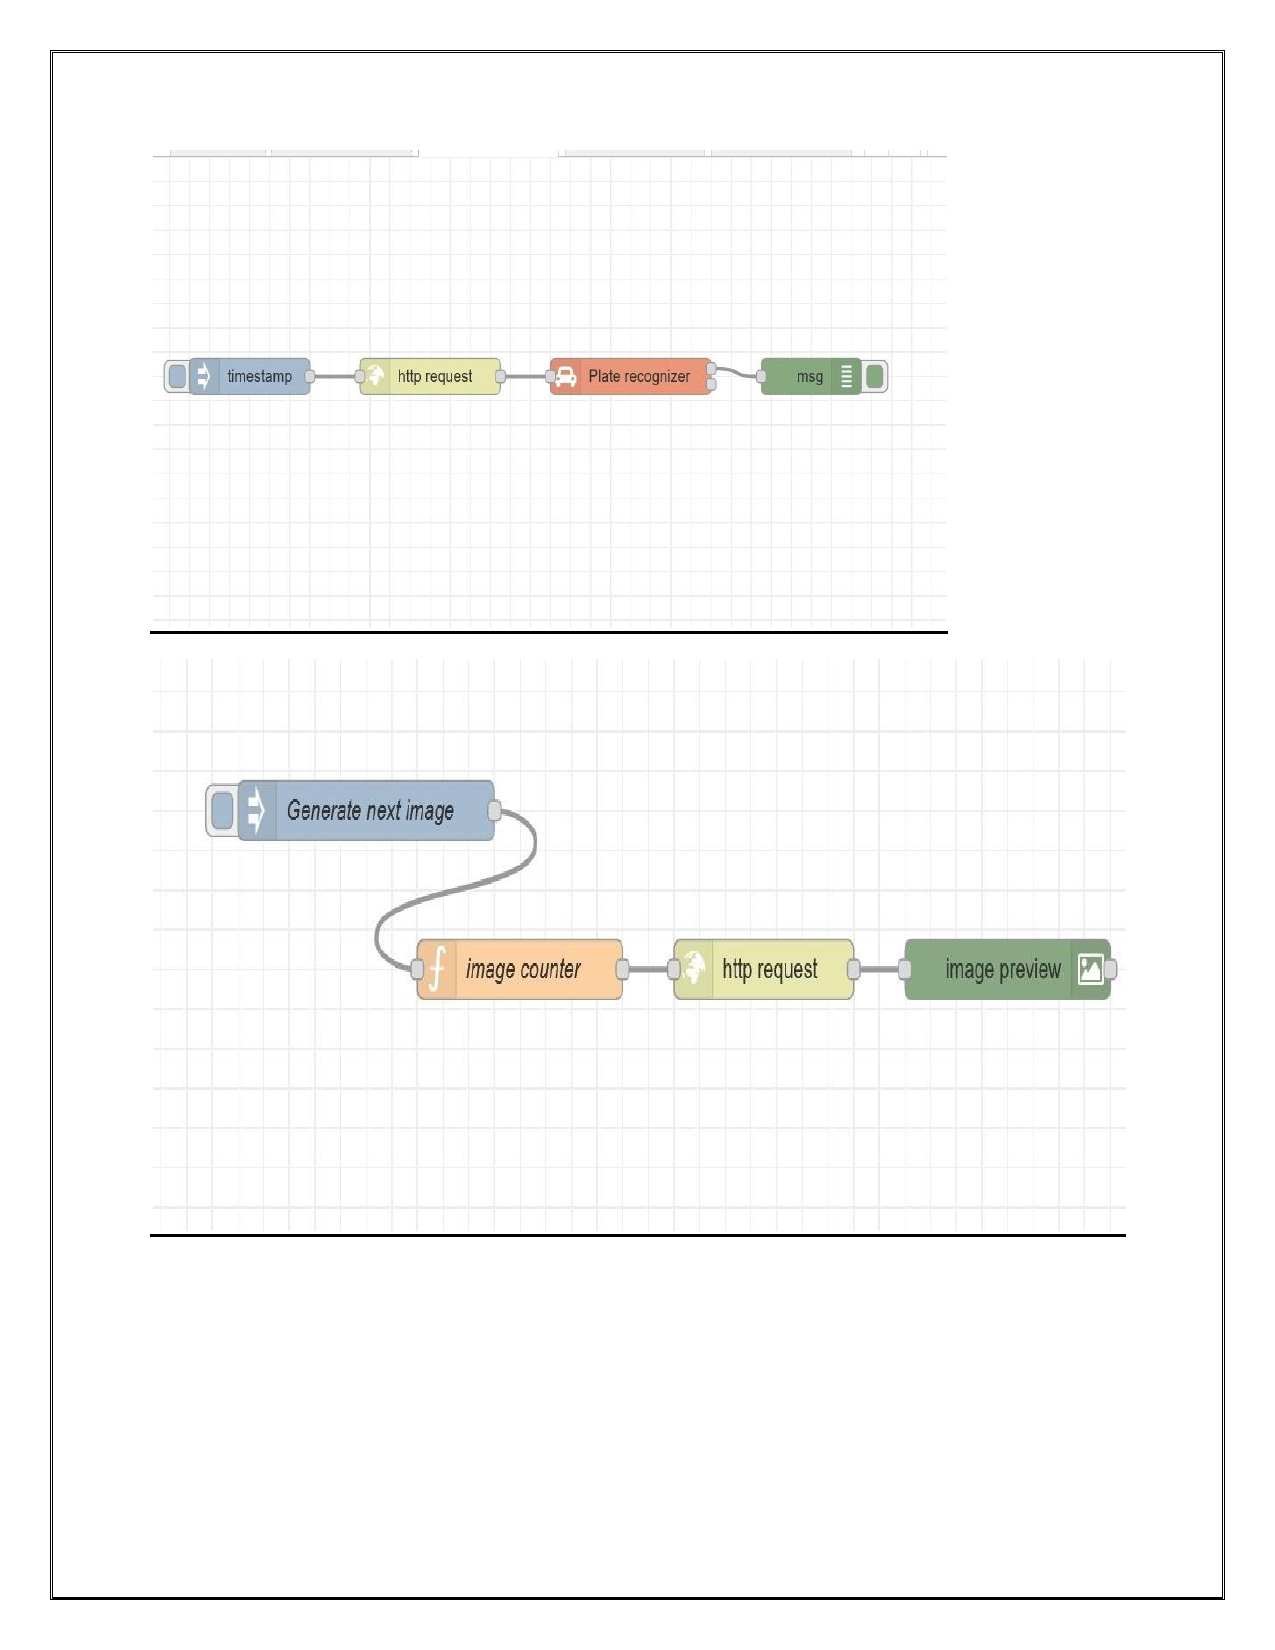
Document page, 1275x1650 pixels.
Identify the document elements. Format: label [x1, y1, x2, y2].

picture [153, 659, 1126, 1231]
picture [153, 150, 947, 628]
